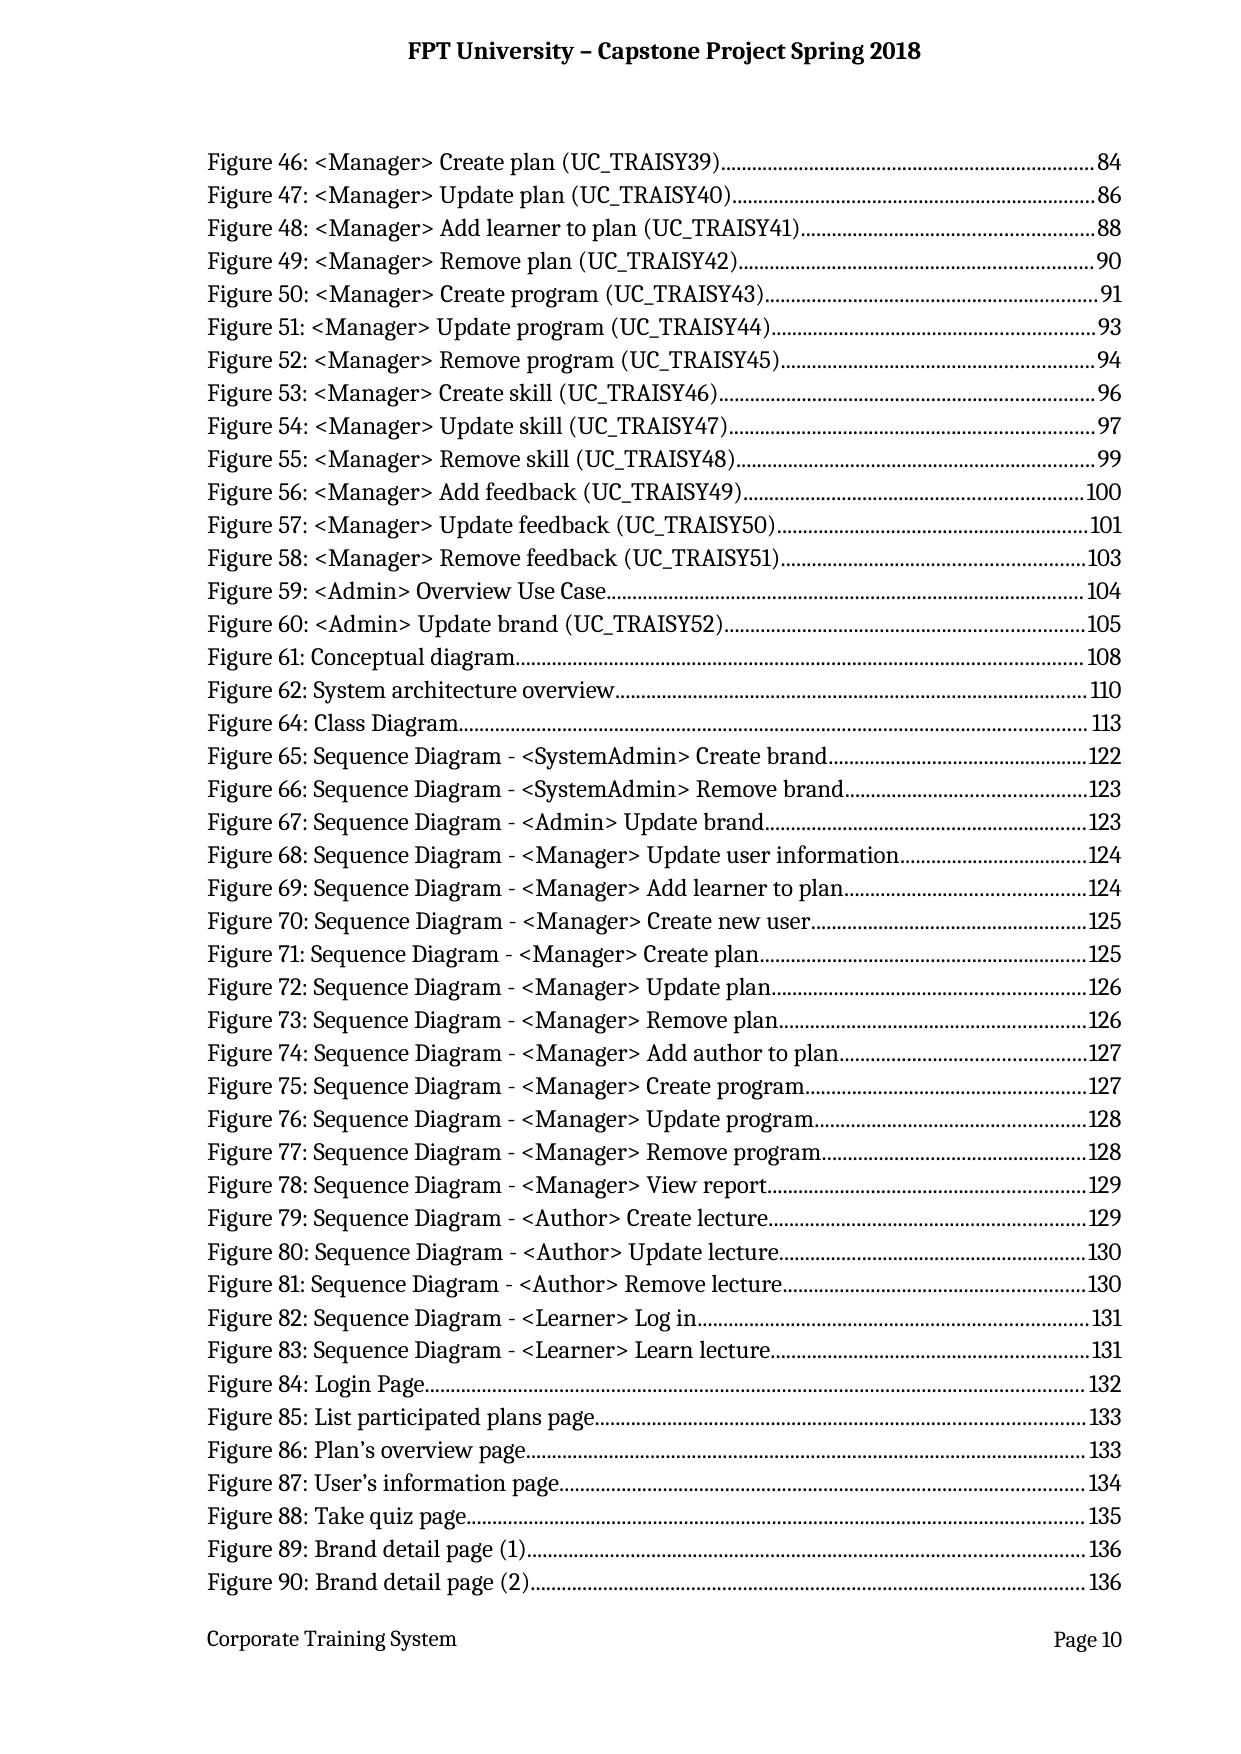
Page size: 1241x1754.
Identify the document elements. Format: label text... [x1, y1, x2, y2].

text Figure 64: Class Diagram 113 [207, 709, 1122, 738]
text Figure 69: Sequence Diagram - <Manager> Add learner to plan 124 [207, 874, 1122, 903]
text Figure 46: <Manager> Create plan (UC_TRAISY39) 84 [207, 148, 1122, 176]
text Figure 48: <Manager> Add learner to plan (UC_TRAISY41) 88 [207, 214, 1122, 242]
text Figure 57: <Manager> Update feedback (UC_TRAISY50) 101 [207, 511, 1122, 540]
text Figure 55: <Manager> Remove skill (UC_TRAISY48) 99 [207, 445, 1122, 474]
text Figure 81: Sequence Diagram - <Author> Remove lecture 130 [207, 1270, 1122, 1299]
text Figure 52: <Manager> Remove program (UC_TRAISY45) 94 [207, 346, 1122, 374]
text Figure 59: <Admin> Overview Use Case 104 [207, 577, 1122, 606]
text Figure 62: System architecture overview 110 [207, 676, 1122, 705]
text Figure 72: Sequence Diagram - <Manager> Update plan 126 [207, 973, 1122, 1002]
text Figure 86: Plan’s overview page 133 [207, 1436, 1122, 1464]
text Figure 87: User’s information page 134 [207, 1468, 1122, 1497]
text Figure 90: Brand detail page (2) 136 [207, 1568, 1122, 1596]
text Figure 58: <Manager> Remove feedback (UC_TRAISY51) 103 [207, 544, 1122, 573]
text Figure 73: Sequence Diagram - <Manager> Remove plan 126 [207, 1006, 1122, 1035]
text Figure 70: Sequence Diagram - <Manager> Create new user 125 [207, 907, 1122, 936]
text Figure 76: Sequence Diagram - <Manager> Update program 128 [207, 1105, 1122, 1134]
text Figure 79: Sequence Diagram - <Author> Create lecture 129 [207, 1204, 1122, 1233]
text Figure 85: List participated plans page 133 [207, 1402, 1122, 1431]
text Figure 75: Sequence Diagram - <Manager> Create program 127 [207, 1072, 1122, 1101]
text Figure 56: <Manager> Add feedback (UC_TRAISY49) 100 [207, 478, 1122, 507]
text Figure 60: <Admin> Update brand (UC_TRAISY52) 105 [207, 610, 1122, 639]
text Figure 71: Sequence Diagram - <Manager> Create plan 125 [207, 940, 1122, 969]
text Figure 89: Brand detail page (1) 136 [207, 1534, 1122, 1563]
text Figure 49: <Manager> Remove plan (UC_TRAISY42) 90 [207, 247, 1122, 276]
text Figure 51: <Manager> Update program (UC_TRAISY44) 93 [207, 313, 1122, 342]
text Figure 77: Sequence Diagram - <Manager> Remove program 128 [207, 1138, 1122, 1167]
text Figure 82: Sequence Diagram - <Learner> Log in 131 [207, 1303, 1122, 1332]
text Figure 67: Sequence Diagram - <Admin> Update brand 123 [207, 808, 1122, 837]
text Figure 88: Take quiz page 135 [207, 1502, 1122, 1530]
text Figure 83: Sequence Diagram - <Learner> Learn lecture 131 [207, 1336, 1122, 1365]
text Figure 78: Sequence Diagram - <Manager> View report 129 [207, 1171, 1122, 1200]
text Figure 68: Sequence Diagram - <Manager> Update user information 124 [207, 841, 1122, 870]
text Figure 80: Sequence Diagram - <Author> Update lecture 130 [207, 1237, 1122, 1266]
text Figure 47: <Manager> Update plan (UC_TRAISY40) 86 [207, 181, 1122, 209]
text Figure 84: Login Page 132 [207, 1369, 1122, 1398]
text Figure 74: Sequence Diagram - <Manager> Add author to plan 127 [207, 1039, 1122, 1068]
text Figure 50: <Manager> Create program (UC_TRAISY43) 91 [207, 280, 1122, 308]
text Figure 61: Conceptual diagram 108 [207, 643, 1122, 672]
text Figure 65: Sequence Diagram - <SystemAdmin> Create brand 122 [207, 742, 1122, 771]
text Figure 53: <Manager> Create skill (UC_TRAISY46) 96 [207, 379, 1122, 408]
text Figure 54: <Manager> Update skill (UC_TRAISY47) 97 [207, 412, 1122, 441]
text Figure 66: Sequence Diagram - <SystemAdmin> Remove brand 123 [207, 775, 1122, 804]
